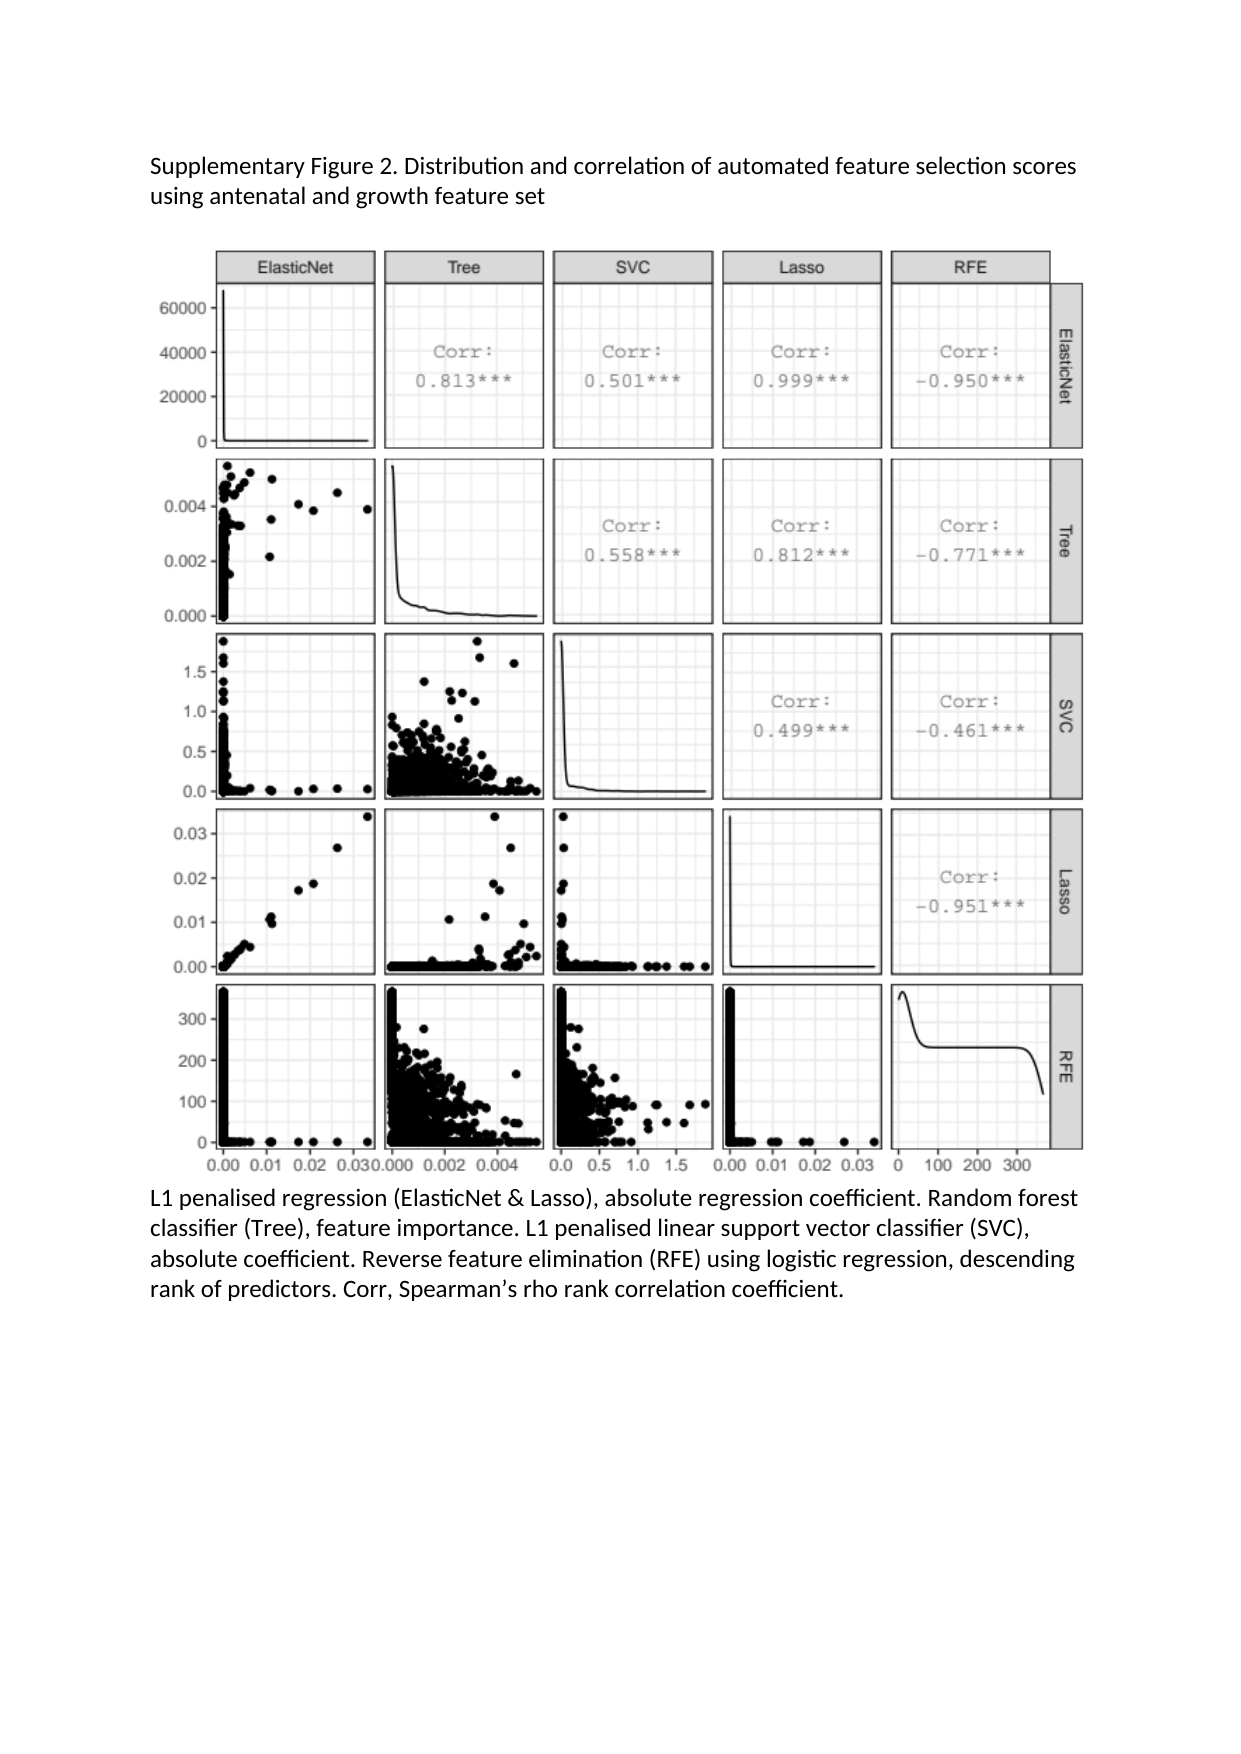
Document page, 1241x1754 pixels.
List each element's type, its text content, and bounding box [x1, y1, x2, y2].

text L1 penalised regression (ElasticNet & Lasso), absolute regression coefficient. Random forest classifier (Tree), feature importance. L1 penalised linear support vector classifier (SVC), absolute coefficient. Reverse feature elimination (RFE) using logistic regression, descending rank of predictors. Corr, Spearman’s rho rank correlation coefficient. [150, 1182, 1090, 1304]
text Supplementary Figure 2. Distribution and correlation of automated feature selection scores using antenatal and growth feature set [150, 150, 1090, 211]
